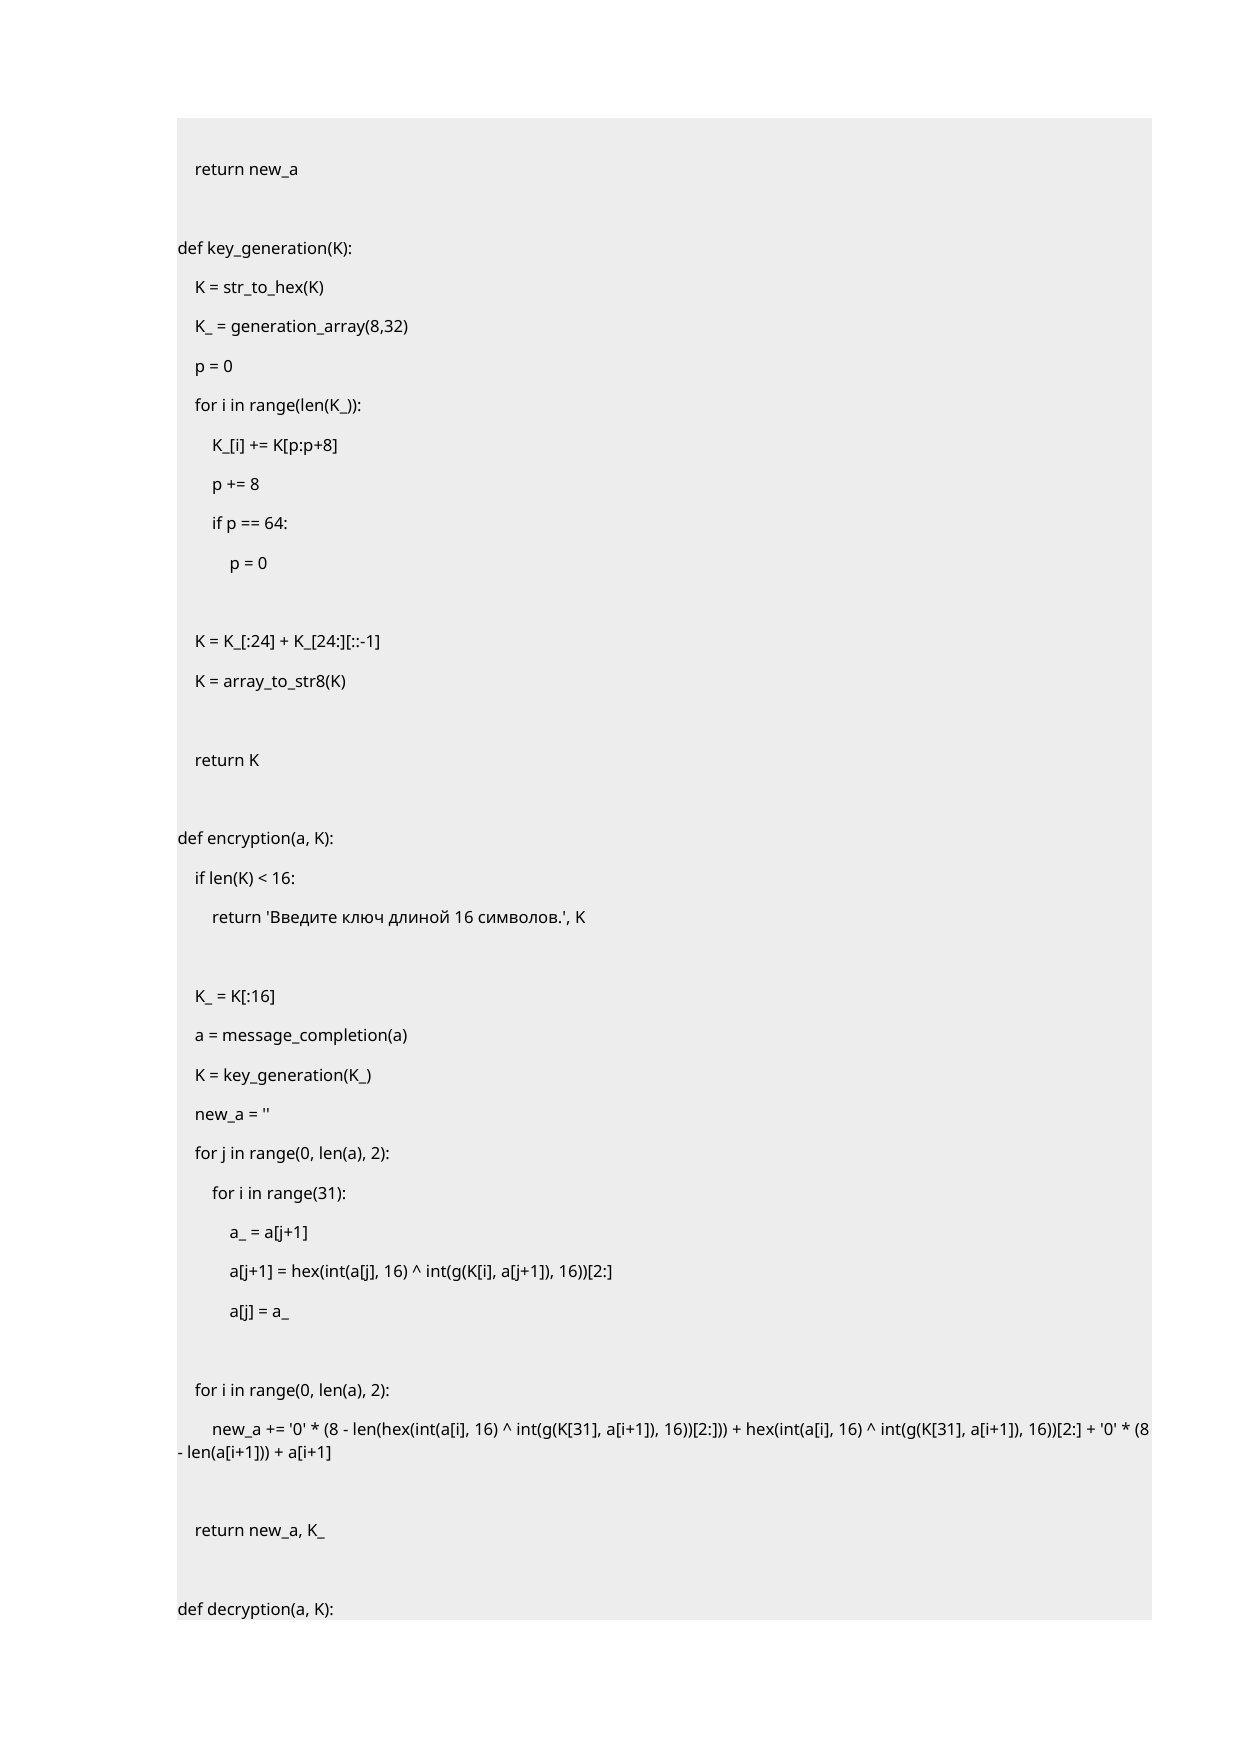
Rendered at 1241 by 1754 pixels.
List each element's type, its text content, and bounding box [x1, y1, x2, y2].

text a = message_completion(a) [177, 1024, 1152, 1046]
text for i in range(0, len(a), 2): [177, 1378, 1152, 1401]
text K = array_to_str8(K) [177, 669, 1152, 692]
text K_ = generation_array(8,32) [177, 315, 1152, 338]
text for i in range(len(K_)): [177, 394, 1152, 416]
text def decryption(a, K): [177, 1598, 1152, 1620]
text return new_a [177, 157, 1152, 180]
text a[j+1] = hex(int(a[j], 16) ^ int(g(K[i], a[j+1]), 16))[2:] [177, 1260, 1152, 1283]
text if len(K) < 16: [177, 866, 1152, 889]
text def encryption(a, K): [177, 827, 1152, 849]
text K_ = K[:16] [177, 984, 1152, 1007]
text K = str_to_hex(K) [177, 276, 1152, 298]
text new_a = '' [177, 1102, 1152, 1125]
text return new_a, K_ [177, 1519, 1152, 1542]
text for i in range(31): [177, 1181, 1152, 1204]
text if p == 64: [177, 512, 1152, 534]
text return K [177, 748, 1152, 771]
text p = 0 [177, 551, 1152, 574]
text return 'Введите ключ длиной 16 символов.', K [177, 906, 1152, 928]
text new_a += '0' * (8 - len(hex(int(a[i], 16) ^ int(g(K[31], a[i+1]), 16))[2:])) + hex(int(a[i], 16) ^ int(g(K[31], a[i+1]), 16))[2:] + '0' * (8 - len(a[i+1])) + a[i+1] [177, 1417, 1152, 1463]
text for j in range(0, len(a), 2): [177, 1142, 1152, 1164]
text K = K_[:24] + K_[24:][::-1] [177, 630, 1152, 653]
text def key_generation(K): [177, 236, 1152, 259]
text a[j] = a_ [177, 1299, 1152, 1322]
text p = 0 [177, 354, 1152, 377]
text a_ = a[j+1] [177, 1221, 1152, 1243]
text K = key_generation(K_) [177, 1063, 1152, 1086]
text p += 8 [177, 472, 1152, 495]
text K_[i] += K[p:p+8] [177, 433, 1152, 456]
